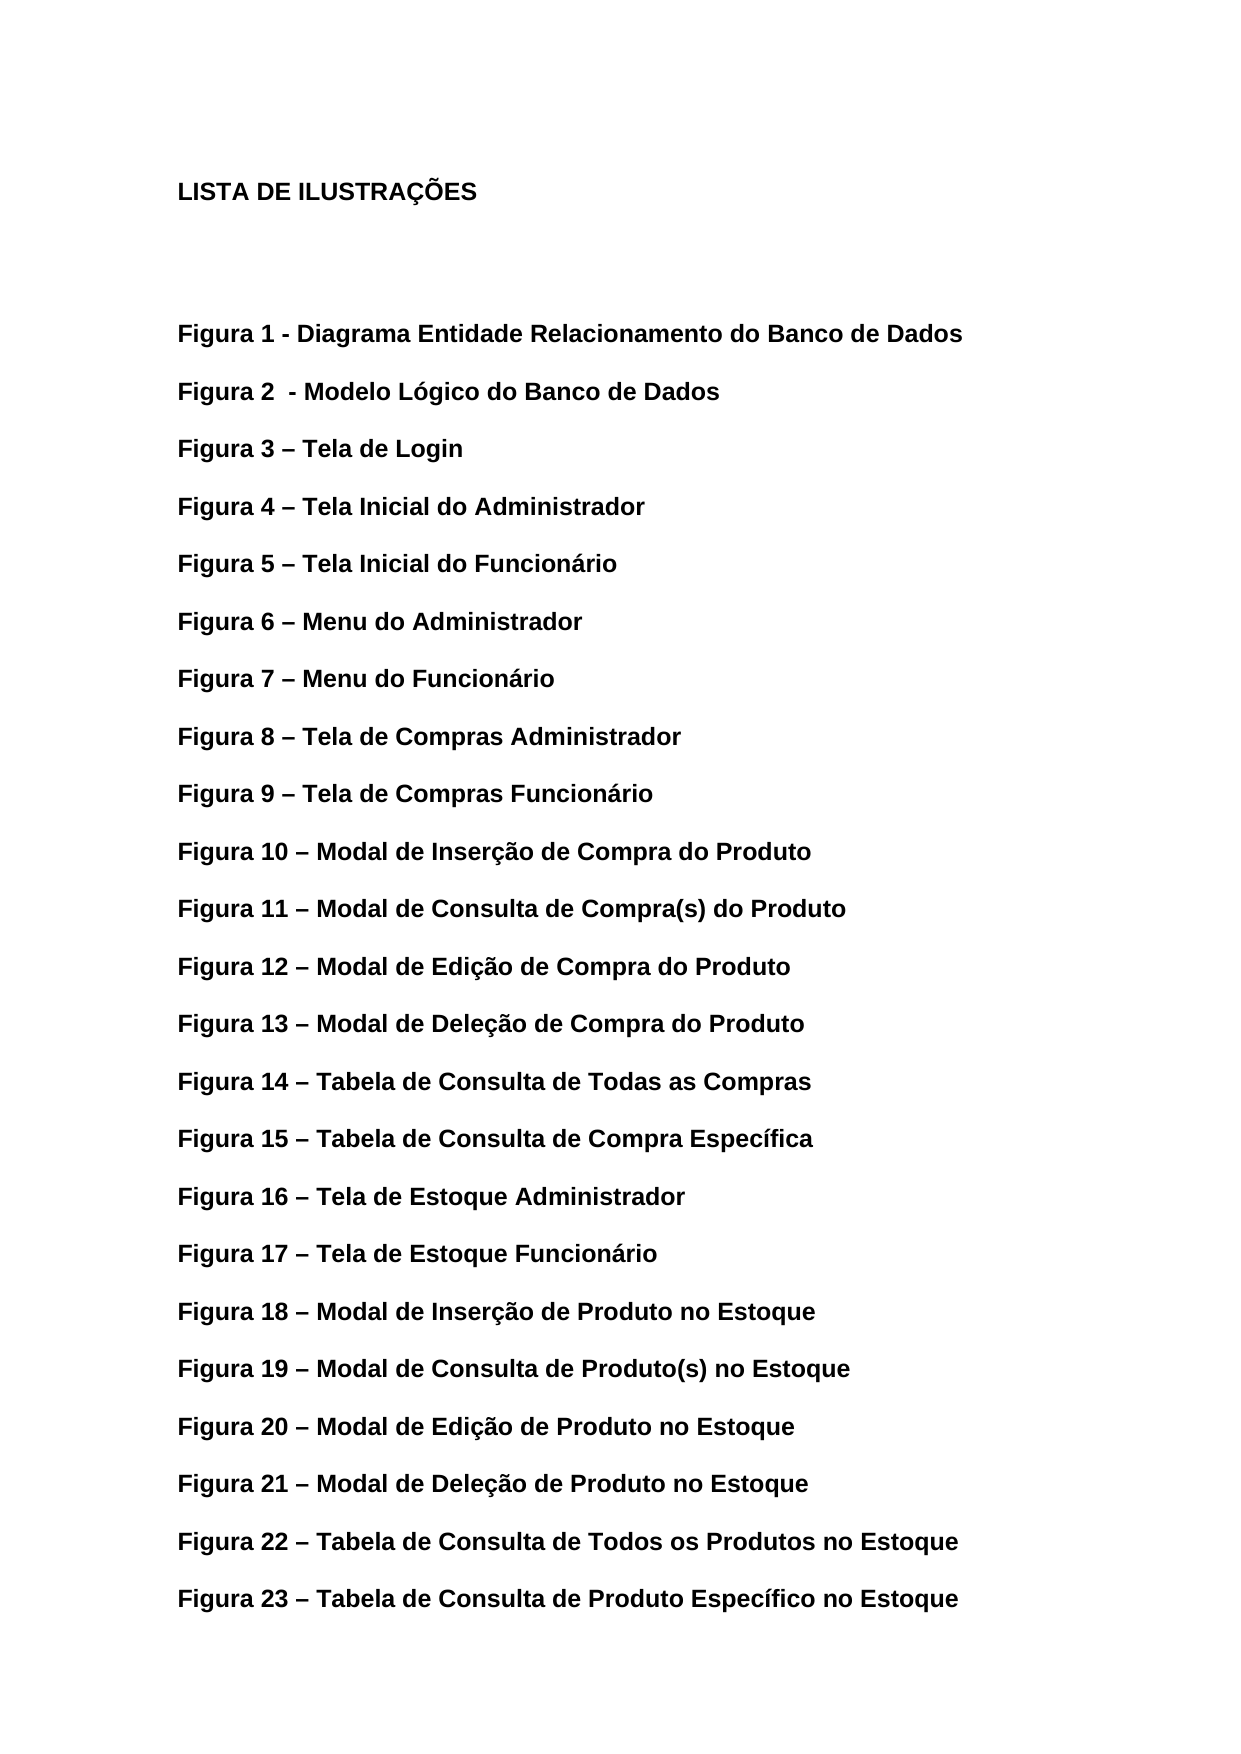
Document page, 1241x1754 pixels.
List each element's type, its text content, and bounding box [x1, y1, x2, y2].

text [177, 319, 1122, 1613]
text LISTA DE ILUSTRAÇÕES [177, 177, 1122, 262]
